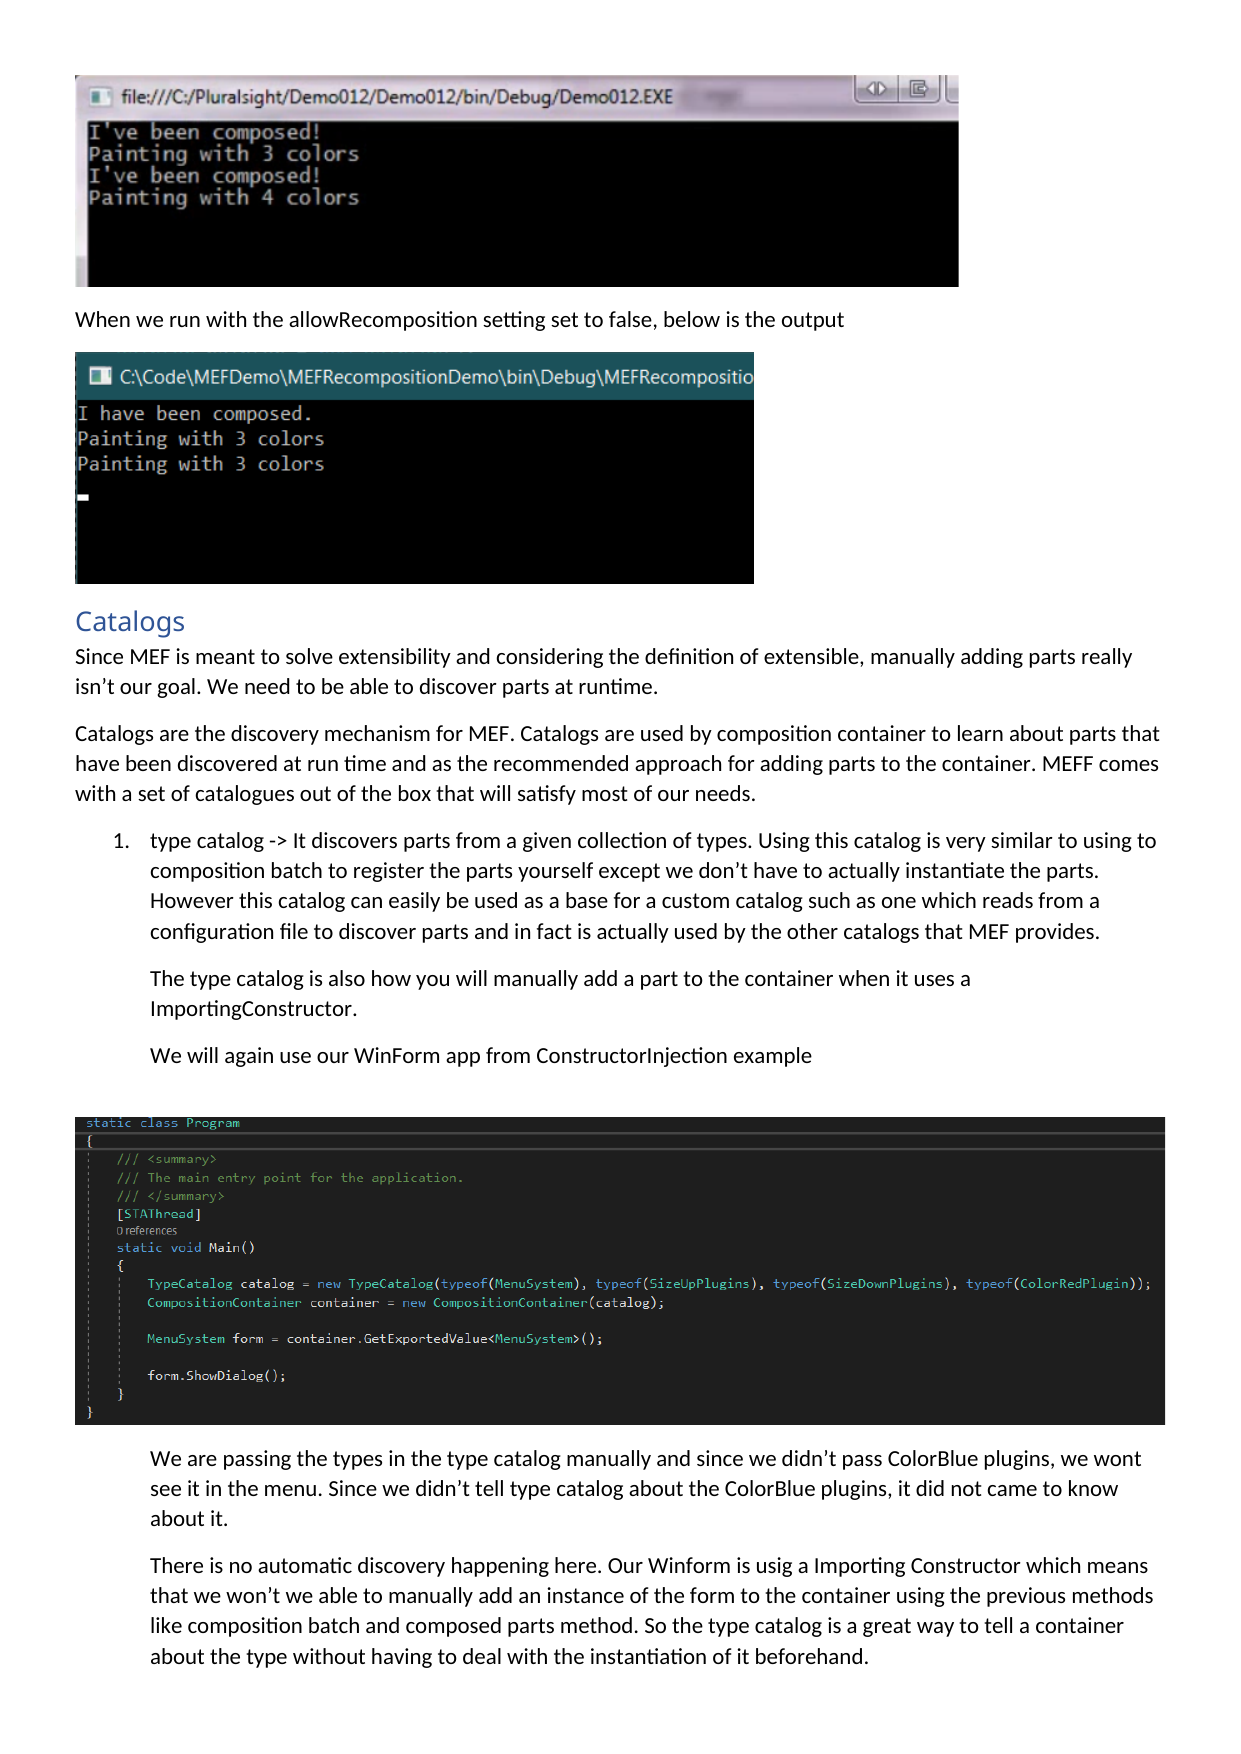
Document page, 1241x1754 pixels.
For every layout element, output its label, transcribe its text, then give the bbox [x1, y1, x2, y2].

picture [75, 75, 959, 287]
text We will again use our WinForm app from ConstructorInjection example [75, 1041, 1165, 1069]
text We are passing the types in the type catalog manually and since we didn’t pass ColorBlue plugins, we wont see it in the menu. Since we didn’t tell type catalog about the ColorBlue plugins, it did not came to know about it. [150, 1444, 1165, 1532]
picture [75, 352, 754, 584]
text The type catalog is also how you will manually add a part to the container when it uses a ImportingConstructor. [150, 964, 1165, 1022]
text Since MEF is meant to solve extensibility and considering the definition of extensible, manually adding parts really isn’t our goal. We need to be able to discover parts at runtime. [75, 642, 1165, 700]
subtitle Catalogs [75, 602, 1165, 639]
list type catalog -> It discovers parts from a given collection of types. Using this catalog is very similar to using to composition batch to register the parts yourself except we don’t have to actually instantiate the parts. However this catalog can easily be used as a base for a custom catalog such as one which reads from a configuration file to discover parts and in fact is actually used by the other catalogs that MEF provides. [112, 826, 1165, 945]
text When we run with the allowRecomposition setting set to false, below is the output [75, 305, 1165, 333]
text There is no automatic discovery happening here. Our Winform is usig a Importing Constructor which means that we won’t we able to manually add an instance of the form to the container using the previous methods like composition batch and composed parts method. So the type catalog is a great way to tell a container about the type without having to deal with the instantiation of it beforehand. [150, 1551, 1165, 1670]
picture [75, 1117, 1166, 1425]
text Catalogs are the discovery mechanism for MEF. Catalogs are used by composition container to learn about parts that have been discovered at run time and as the recommended approach for adding parts to the container. MEFF comes with a set of catalogues out of the box that will satisfy most of our needs. [75, 719, 1165, 807]
